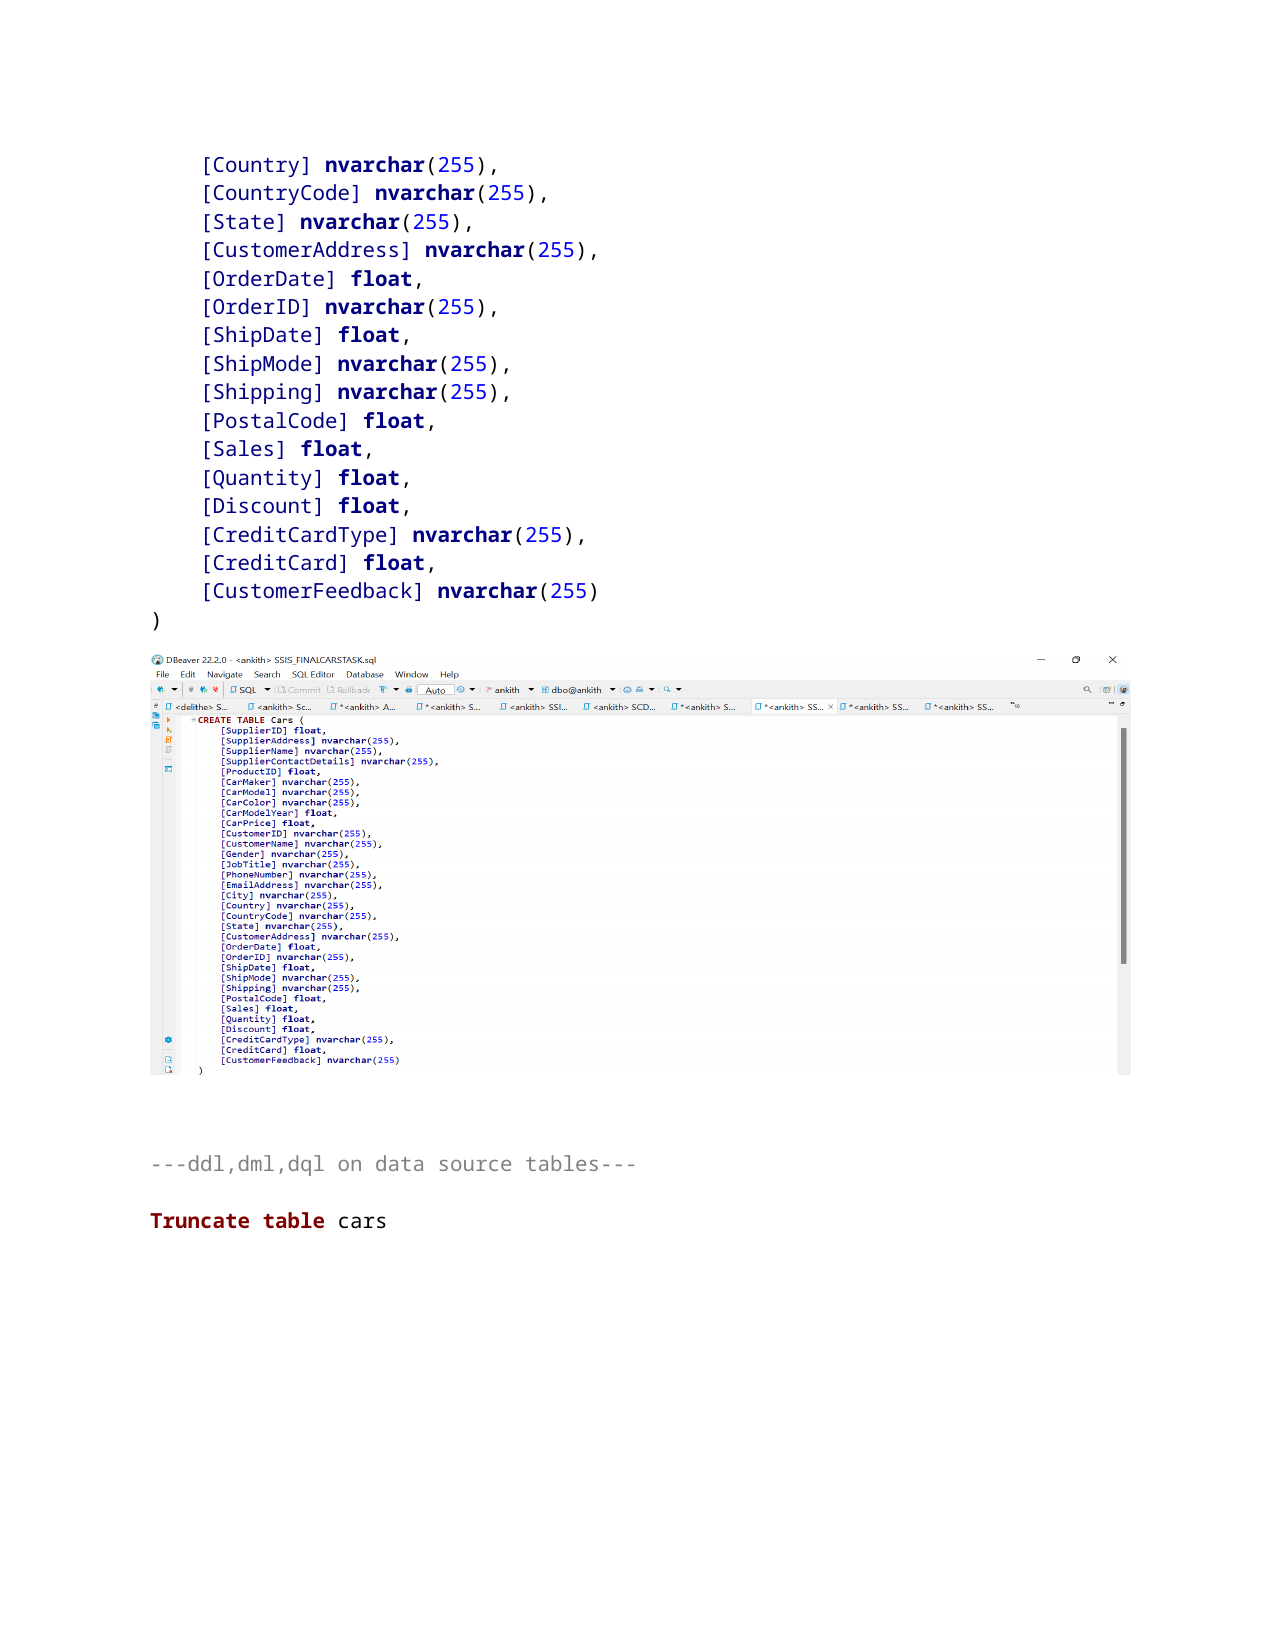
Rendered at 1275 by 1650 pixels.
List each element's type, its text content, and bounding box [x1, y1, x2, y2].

text ) [150, 605, 1125, 633]
text [ShipDate] float, [150, 321, 1125, 349]
text [CreditCardType] nvarchar(255), [150, 520, 1125, 548]
text [ShipMode] nvarchar(255), [150, 349, 1125, 377]
text [CountryCode] nvarchar(255), [150, 178, 1125, 207]
text [Discount] float, [150, 491, 1125, 520]
text ---ddl,dml,dql on data source tables--- [150, 1149, 1125, 1177]
text [CustomerAddress] nvarchar(255), [150, 235, 1125, 264]
text [CreditCard] float, [150, 548, 1125, 577]
text [OrderDate] float, [150, 264, 1125, 292]
text [Quantity] float, [150, 463, 1125, 491]
text [Shipping] nvarchar(255), [150, 377, 1125, 406]
text [Country] nvarchar(255), [150, 150, 1125, 178]
text [State] nvarchar(255), [150, 207, 1125, 235]
text Truncate table cars [150, 1206, 1125, 1234]
picture [150, 652, 1131, 1075]
text [Sales] float, [150, 434, 1125, 463]
text [CustomerFeedback] nvarchar(255) [150, 577, 1125, 605]
text [PostalCode] float, [150, 406, 1125, 434]
text [OrderID] nvarchar(255), [150, 292, 1125, 321]
